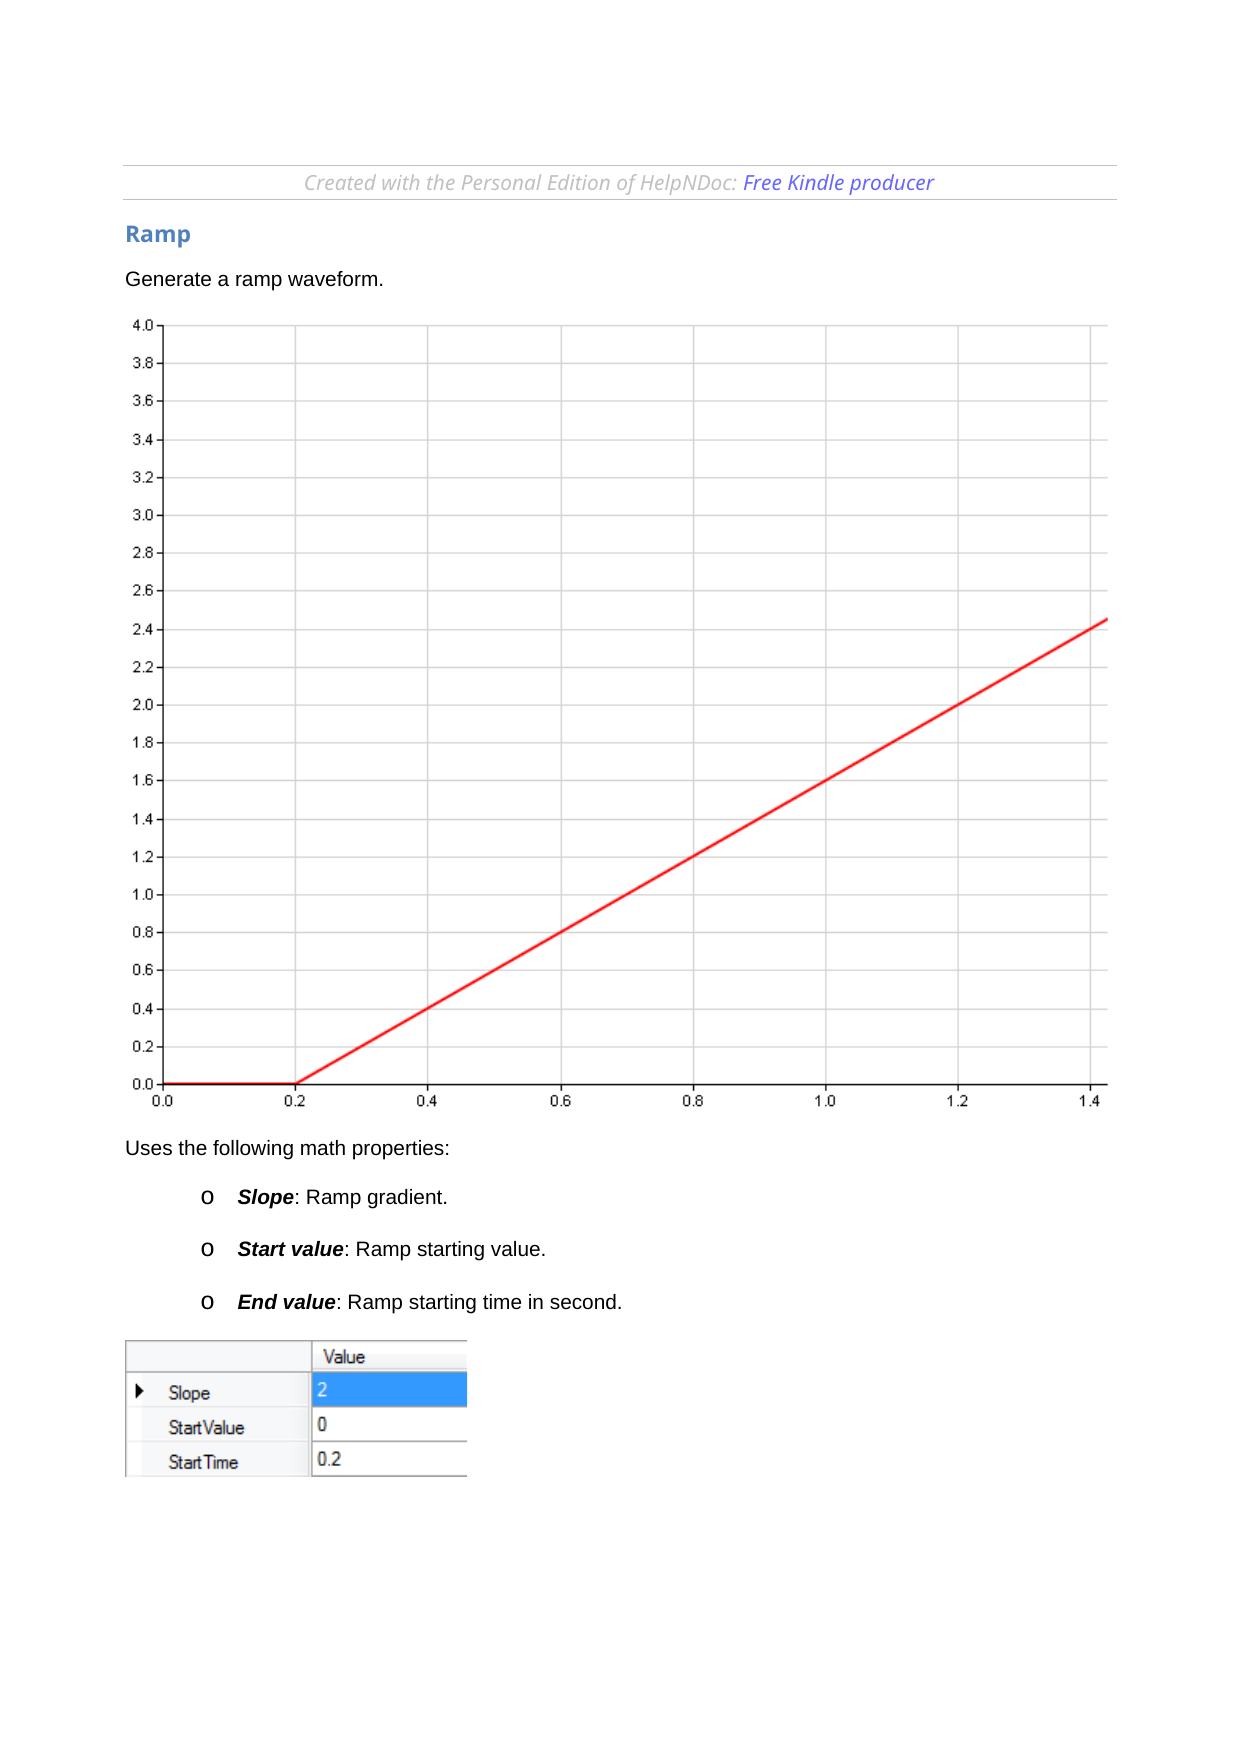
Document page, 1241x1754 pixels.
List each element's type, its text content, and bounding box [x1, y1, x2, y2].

list End value: Ramp starting time in second. [200, 1288, 1115, 1317]
list Slope: Ramp gradient. [200, 1184, 1115, 1212]
list Start value: Ramp starting value. [200, 1236, 1115, 1264]
text Uses the following math properties: [125, 1136, 1115, 1160]
text Created with the Personal Edition of HelpNDoc: Free Kindle producer [123, 166, 1117, 199]
text Generate a ramp waveform. [125, 267, 1115, 291]
picture [125, 315, 1108, 1112]
picture [125, 1340, 468, 1477]
text Ramp [123, 216, 1117, 251]
